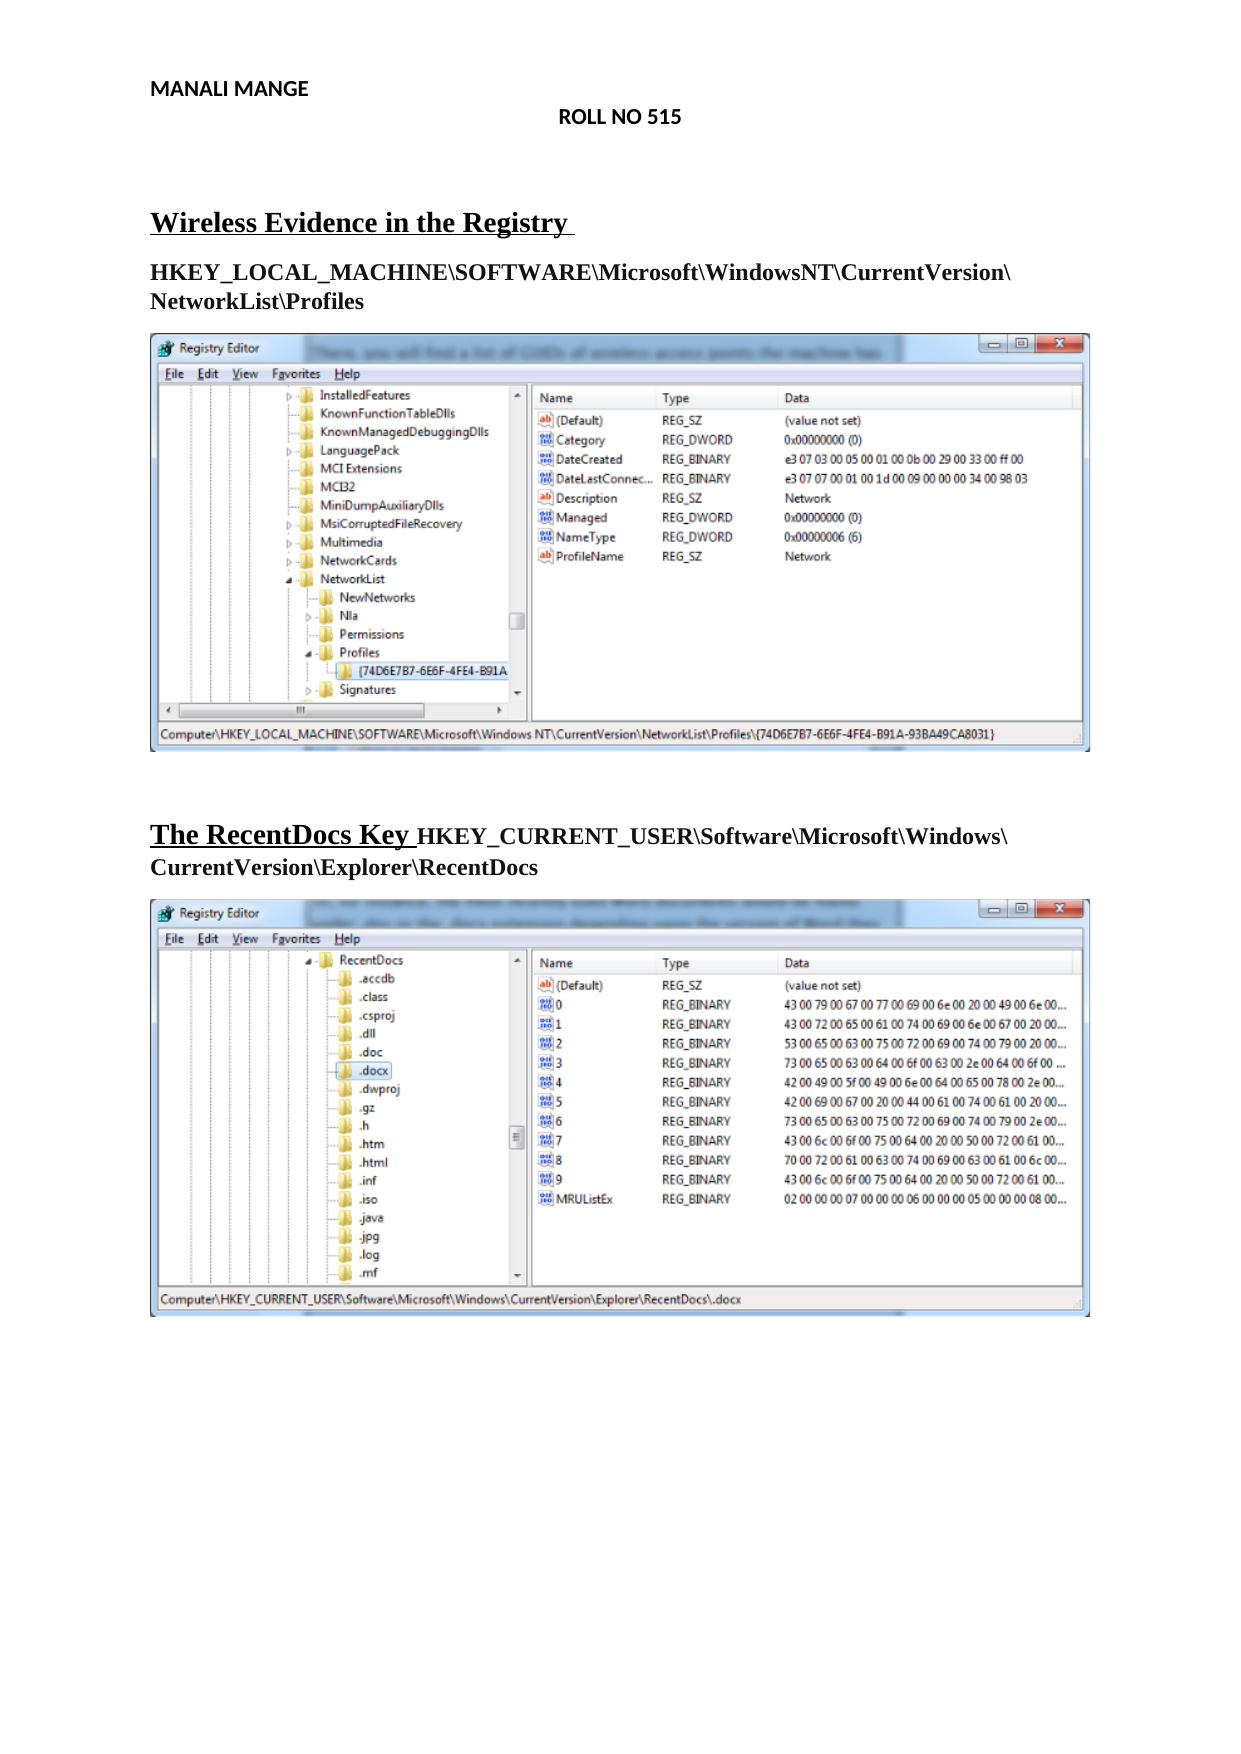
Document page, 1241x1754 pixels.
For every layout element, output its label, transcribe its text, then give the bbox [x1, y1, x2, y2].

text The RecentDocs Key HKEY_CURRENT_USER\Software\Microsoft\Windows\CurrentVersion\Explorer\RecentDocs [150, 817, 1090, 880]
picture [150, 899, 1091, 1317]
picture [150, 333, 1091, 752]
text Wireless Evidence in the Registry [150, 205, 1090, 238]
text HKEY_LOCAL_MACHINE\SOFTWARE\Microsoft\WindowsNT\CurrentVersion\NetworkList\Profiles [150, 257, 1090, 315]
